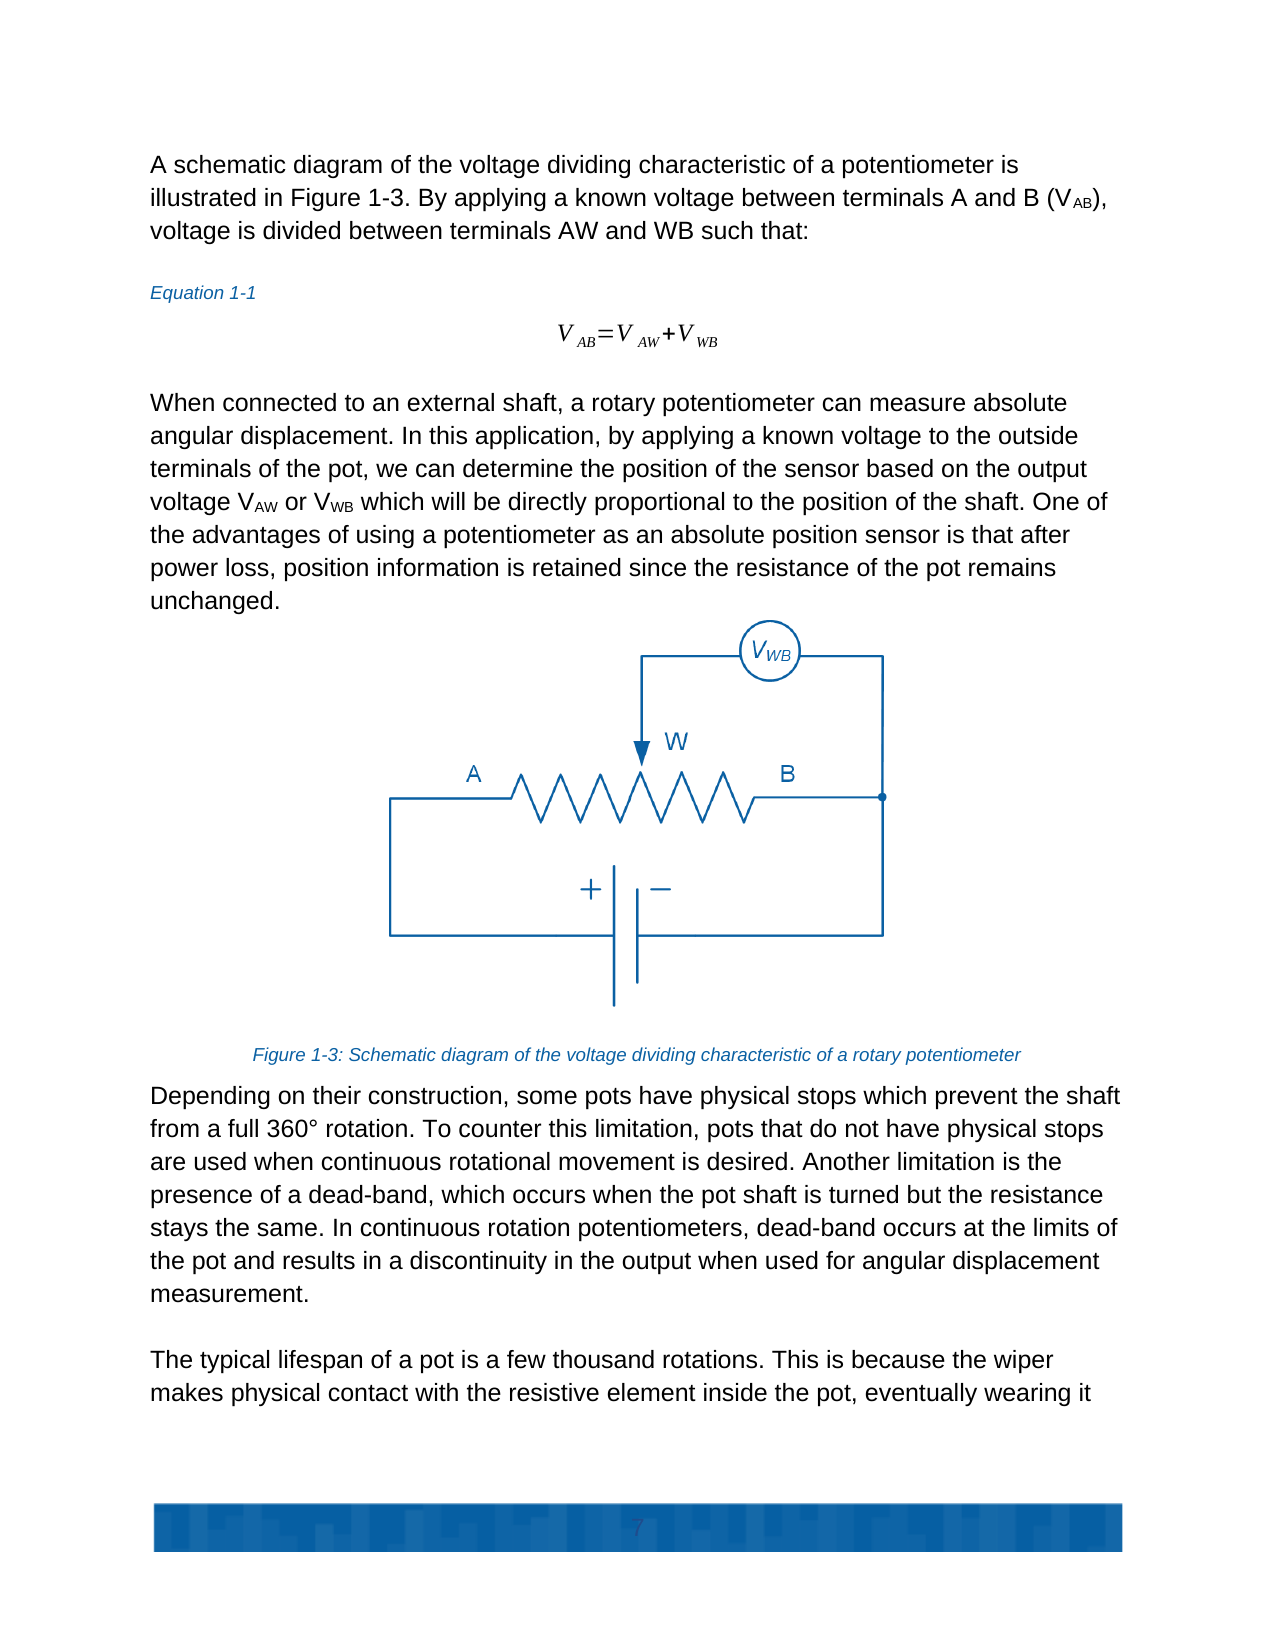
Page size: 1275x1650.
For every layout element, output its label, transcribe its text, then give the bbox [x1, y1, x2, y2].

text Equation 1-1 [150, 282, 1125, 304]
text A schematic diagram of the voltage dividing characteristic of a potentiometer is illustrated in Figure 1-3. By applying a known voltage between terminals A and B (VAB), voltage is divided between terminals AW and WB such that: [150, 150, 1125, 245]
text Figure 1-3: Schematic diagram of the voltage dividing characteristic of a rotary potentiometer [150, 1043, 1125, 1065]
text Depending on their construction, some pots have physical stops which prevent the shaft from a full 360° rotation. To counter this limitation, pots that do not have physical stops are used when continuous rotational movement is desired. Another limitation is the presence of a dead-band, which occurs when the pot shaft is turned but the resistance stays the same. In continuous rotation potentiometers, dead-band occurs at the limits of the pot and results in a discontinuity in the output when used for angular displacement measurement. [150, 1081, 1125, 1308]
picture [388, 619, 887, 1007]
text When connected to an external shaft, a rotary potentiometer can measure absolute angular displacement. In this application, by applying a known voltage to the outside terminals of the pot, we can determine the position of the sensor based on the output voltage VAW or VWB which will be directly proportional to the position of the shaft. One of the advantages of using a potentiometer as an absolute position sensor is that after power loss, position information is retained since the resistance of the pot remains unchanged. [150, 388, 1125, 615]
picture [153, 1503, 1123, 1552]
